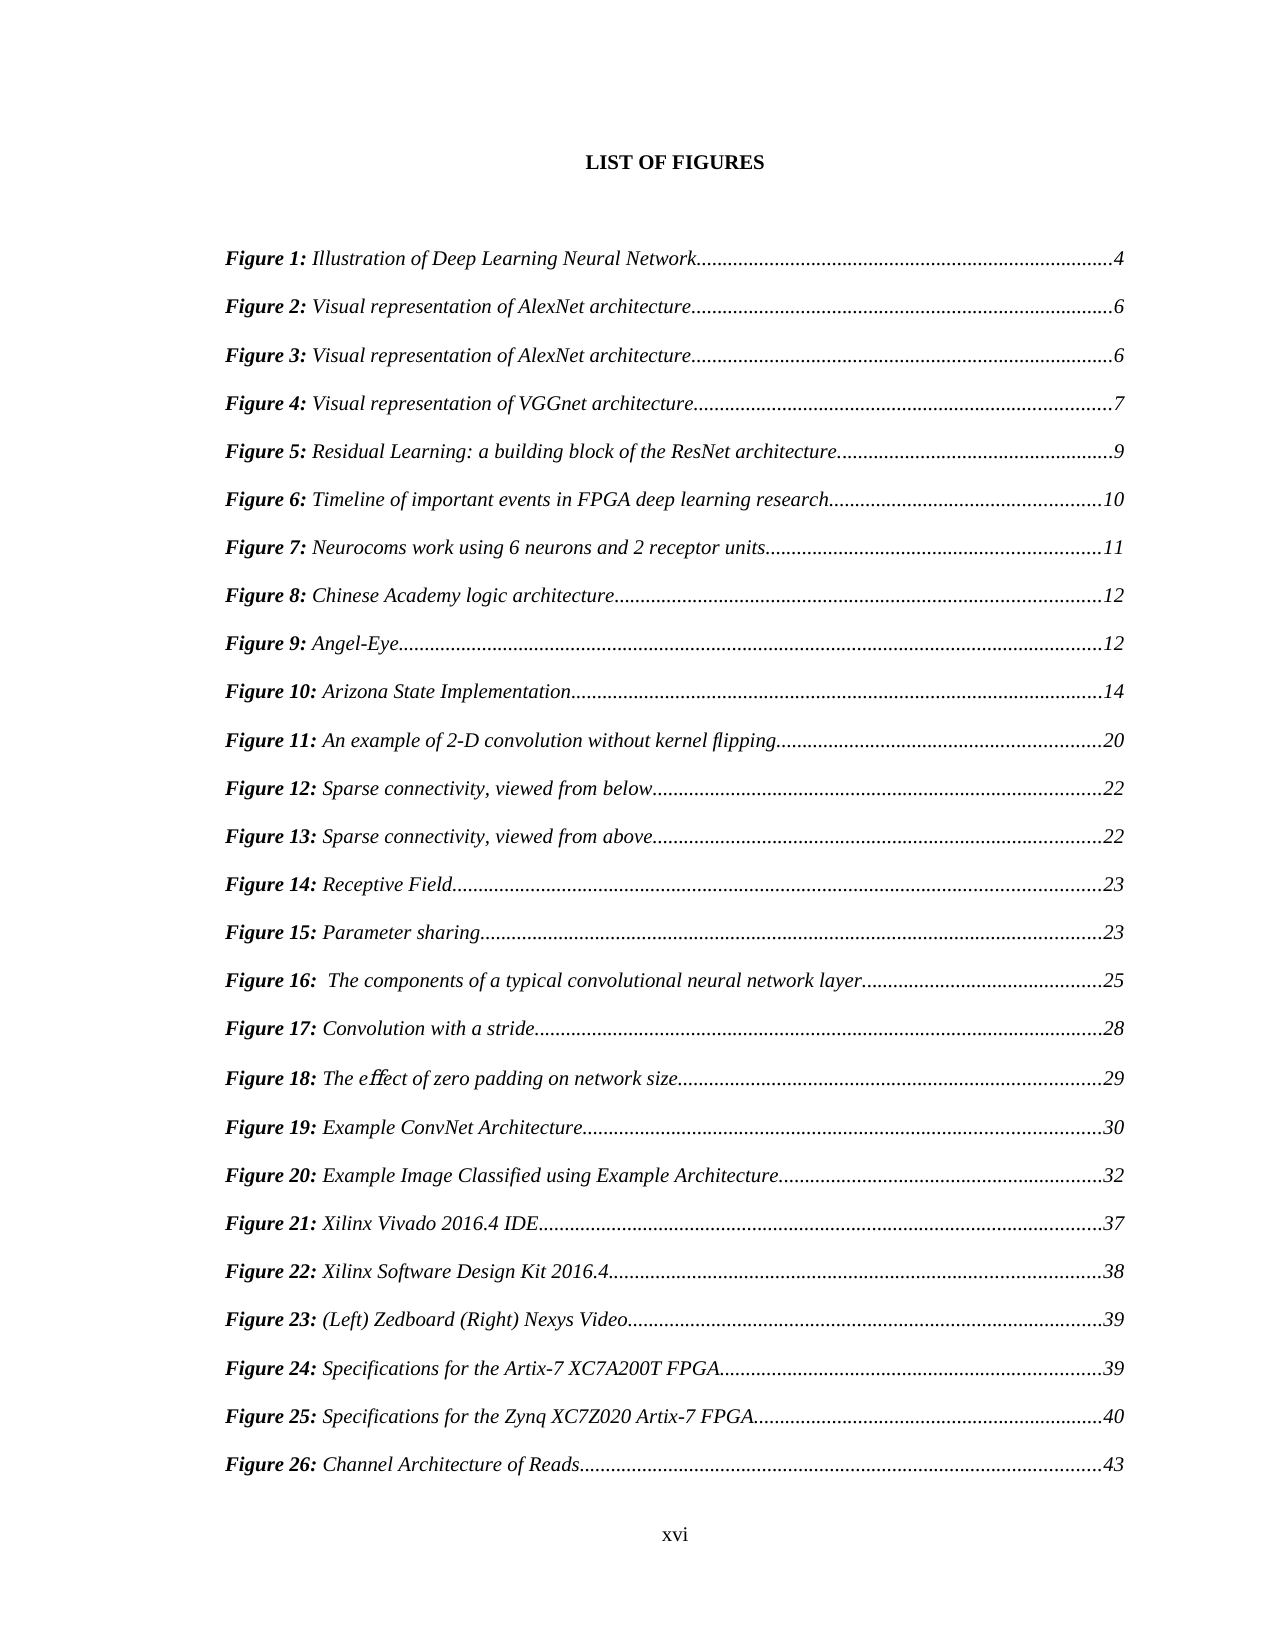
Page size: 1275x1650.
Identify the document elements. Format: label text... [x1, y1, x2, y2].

text Figure 7: Neurocoms work using 6 neurons and 2 receptor units 11 [225, 535, 1125, 559]
text Figure 23: (Left) Zedboard (Right) Nexys Video 39 [225, 1307, 1125, 1331]
subtitle LIST OF FIGURES [225, 150, 1125, 174]
text Figure 15: Parameter sharing. 23 [225, 920, 1125, 944]
text Figure 4: Visual representation of VGGnet architecture. 7 [225, 391, 1125, 415]
text Figure 26: Channel Architecture of Reads 43 [225, 1452, 1125, 1476]
text Figure 17: Convolution with a stride. 28 [225, 1016, 1125, 1040]
text Figure 5: Residual Learning: a building block of the ResNet architecture. 9 [225, 439, 1125, 463]
text Figure 22: Xilinx Software Design Kit 2016.4 38 [225, 1259, 1125, 1283]
text Figure 20: Example Image Classified using Example Architecture. 32 [225, 1163, 1125, 1187]
text Figure 19: Example ConvNet Architecture 30 [225, 1115, 1125, 1139]
text Figure 10: Arizona State Implementation 14 [225, 679, 1125, 703]
text Figure 16: The components of a typical convolutional neural network layer. 25 [225, 968, 1125, 992]
text Figure 14: Receptive Field. 23 [225, 872, 1125, 896]
text Figure 9: Angel-Eye 12 [225, 631, 1125, 655]
text Figure 12: Sparse connectivity, viewed from below. 22 [225, 776, 1125, 800]
text Figure 8: Chinese Academy logic architecture 12 [225, 583, 1125, 607]
text Figure 11: An example of 2-D convolution without kernel ﬂipping. 20 [225, 727, 1125, 752]
text Figure 1: Illustration of Deep Learning Neural Network 4 [225, 246, 1125, 270]
text Figure 21: Xilinx Vivado 2016.4 IDE 37 [225, 1211, 1125, 1235]
text Figure 6: Timeline of important events in FPGA deep learning research 10 [225, 487, 1125, 511]
text Figure 3: Visual representation of AlexNet architecture. 6 [225, 342, 1125, 367]
text Figure 25: Specifications for the Zynq XC7Z020 Artix-7 FPGA 40 [225, 1403, 1125, 1428]
text Figure 2: Visual representation of AlexNet architecture. 6 [225, 294, 1125, 318]
text Figure 13: Sparse connectivity, viewed from above. 22 [225, 824, 1125, 848]
text Figure 18: The eﬀect of zero padding on network size. 29 [225, 1064, 1125, 1089]
text Figure 24: Specifications for the Artix-7 XC7A200T FPGA 39 [225, 1355, 1125, 1379]
